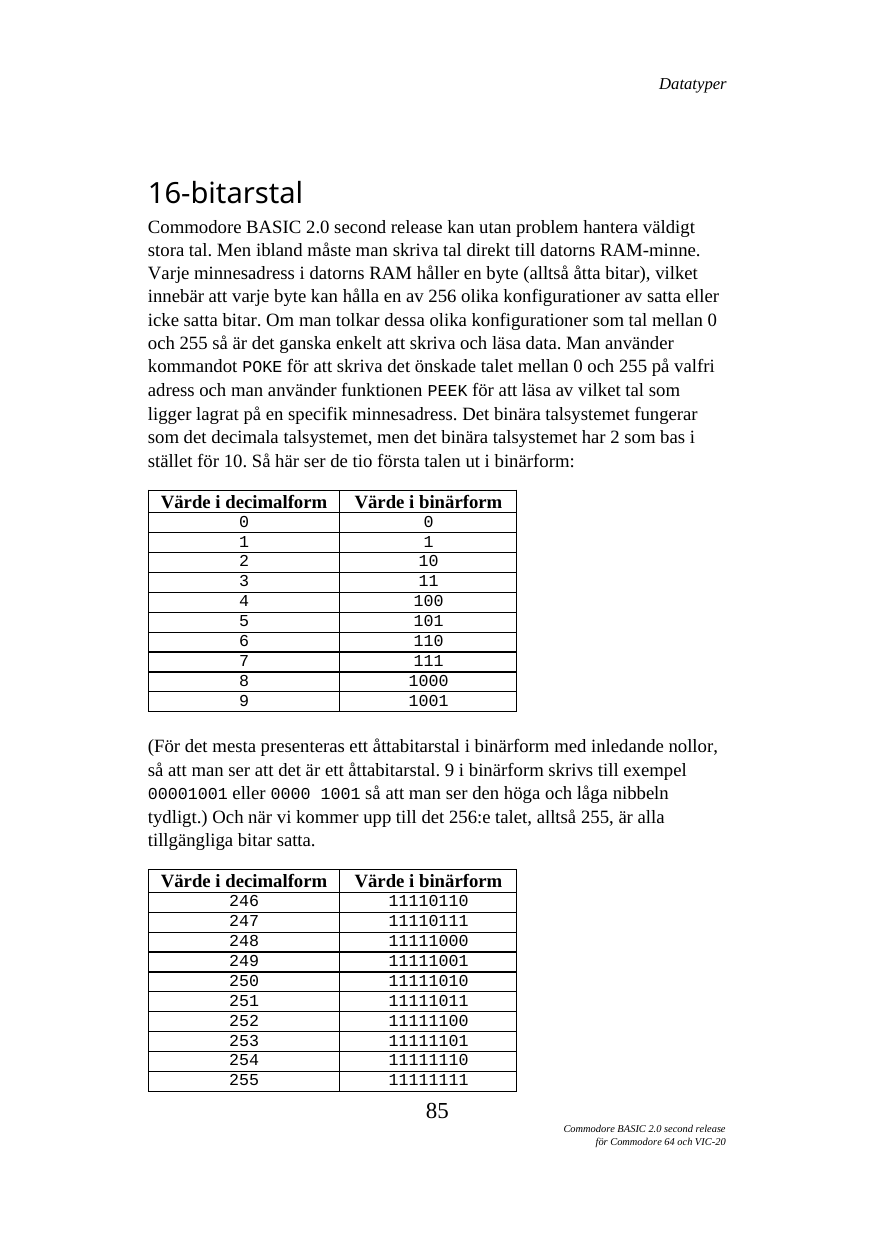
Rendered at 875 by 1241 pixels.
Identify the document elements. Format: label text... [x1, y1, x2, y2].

table_cell 11110110 [340, 893, 516, 912]
table_header Värde i binärform [340, 491, 516, 512]
table_header Värde i binärform [340, 870, 516, 892]
table_cell 255 [149, 1072, 339, 1091]
table_cell 249 [149, 953, 339, 971]
table_cell 3 [149, 573, 339, 592]
table_cell 110 [340, 633, 516, 651]
table_cell 11111101 [340, 1032, 516, 1051]
table_cell 247 [149, 913, 339, 932]
table_cell 7 [149, 653, 339, 671]
table_cell 251 [149, 992, 339, 1011]
table_cell 2 [149, 553, 339, 572]
table_cell 11 [340, 573, 516, 592]
subtitle 16-bitarstal [148, 173, 726, 212]
table_header Värde i decimalform [149, 870, 339, 892]
table_cell 0 [340, 513, 516, 532]
table_cell 9 [149, 692, 339, 711]
table_cell 246 [149, 893, 339, 912]
table_cell 10 [340, 553, 516, 572]
table_cell 254 [149, 1052, 339, 1071]
table_cell 248 [149, 933, 339, 951]
table_cell 111 [340, 653, 516, 671]
table_cell 100 [340, 593, 516, 612]
text (För det mesta presenteras ett åttabitarstal i binärform med inledande nollor, så att man ser att det är ett åttabitarstal. 9 i binärform skrivs till exempel 00001001 eller 0000 1001 så att man ser den höga och låga nibbeln tydligt.) Och när vi kommer upp till det 256:e talet, alltså 255, är alla tillgängliga bitar satta. [148, 712, 726, 851]
table_cell 1001 [340, 692, 516, 711]
table_cell 11111100 [340, 1012, 516, 1031]
table_cell 11111001 [340, 953, 516, 971]
table_cell 250 [149, 973, 339, 991]
table_cell 6 [149, 633, 339, 651]
table_header Värde i decimalform [149, 491, 339, 512]
table_cell 4 [149, 593, 339, 612]
table_cell 252 [149, 1012, 339, 1031]
table_cell 11110111 [340, 913, 516, 932]
table_cell 11111011 [340, 992, 516, 1011]
table_cell 101 [340, 613, 516, 632]
table_cell 1000 [340, 673, 516, 691]
table_cell 11111111 [340, 1072, 516, 1091]
table_cell 0 [149, 513, 339, 532]
table_cell 8 [149, 673, 339, 691]
table_cell 1 [340, 533, 516, 552]
table_cell 11111000 [340, 933, 516, 951]
table_cell 11111010 [340, 973, 516, 991]
table_cell 5 [149, 613, 339, 632]
table_cell 253 [149, 1032, 339, 1051]
table_cell 11111110 [340, 1052, 516, 1071]
text Commodore BASIC 2.0 second release kan utan problem hantera väldigt stora tal. Men ibland måste man skriva tal direkt till datorns RAM-minne. Varje minnesadress i datorns RAM håller en byte (alltså åtta bitar), vilket innebär att varje byte kan hålla en av 256 olika konfigurationer av satta eller icke satta bitar. Om man tolkar dessa olika konfigurationer som tal mellan 0 och 255 så är det ganska enkelt att skriva och läsa data. Man använder kommandot POKE för att skriva det önskade talet mellan 0 och 255 på valfri adress och man använder funktionen PEEK för att läsa av vilket tal som ligger lagrat på en specifik minnesadress. Det binära talsystemet fungerar som det decimala talsystemet, men det binära talsystemet har 2 som bas i stället för 10. Så här ser de tio första talen ut i binärform: [148, 216, 726, 471]
table_cell 1 [149, 533, 339, 552]
